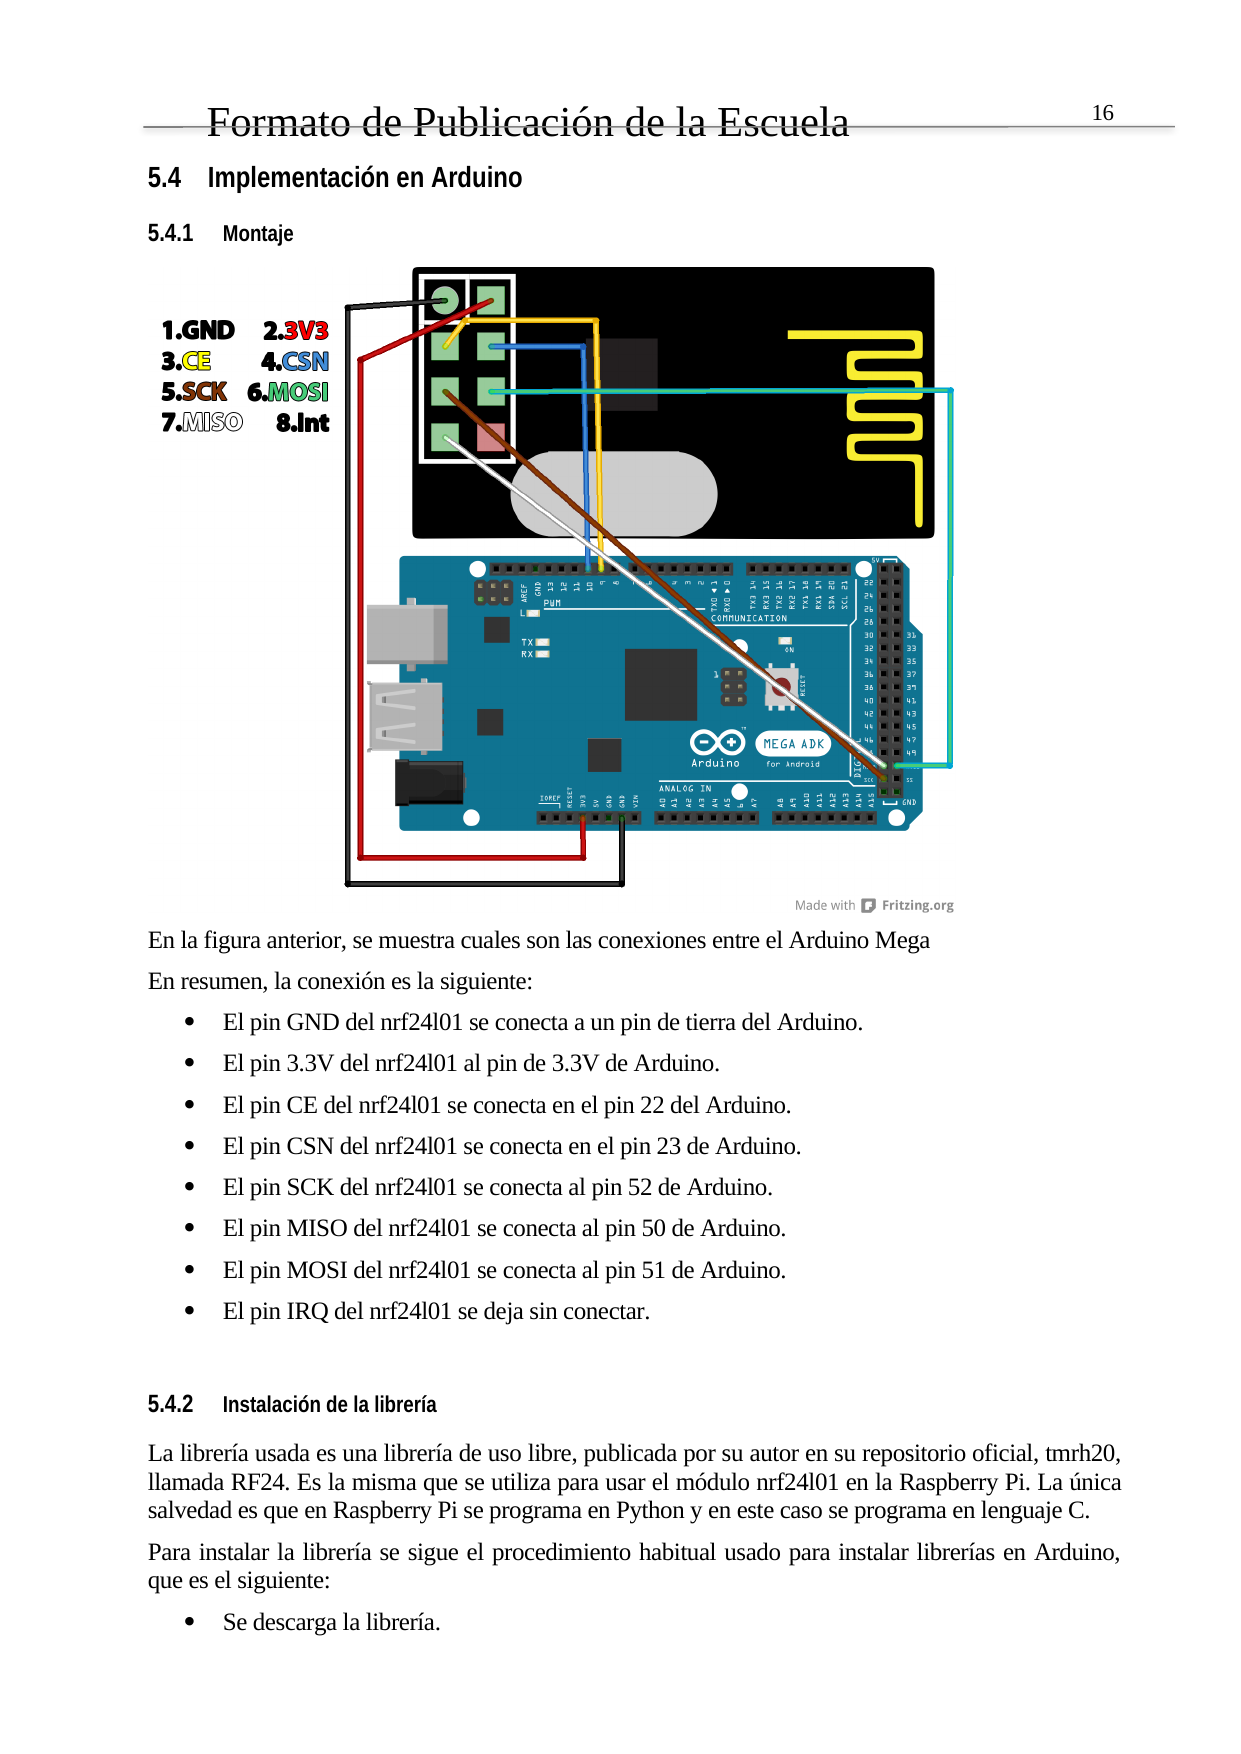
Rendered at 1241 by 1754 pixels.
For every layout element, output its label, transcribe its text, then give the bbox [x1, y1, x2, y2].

list Se descarga la librería. [185, 1607, 1122, 1636]
list El pin IRQ del nrf24l01 se deja sin conectar. [185, 1296, 1122, 1325]
picture [147, 267, 956, 913]
subtitle Montaje [148, 218, 1122, 247]
subtitle Implementación en Arduino [148, 160, 1123, 193]
text En la figura anterior, se muestra cuales son las conexiones entre el Arduino Mega [148, 925, 1122, 953]
list El pin SCK del nrf24l01 se conecta al pin 52 de Arduino. [185, 1172, 1122, 1201]
list El pin CE del nrf24l01 se conecta en el pin 22 del Arduino. [185, 1090, 1122, 1118]
text En resumen, la conexión es la siguiente: [148, 966, 1122, 995]
list El pin 3.3V del nrf24l01 al pin de 3.3V de Arduino. [185, 1048, 1122, 1077]
list El pin GND del nrf24l01 se conecta a un pin de tierra del Arduino. [185, 1007, 1122, 1036]
list El pin MOSI del nrf24l01 se conecta al pin 51 de Arduino. [185, 1255, 1122, 1283]
text Para instalar la librería se sigue el procedimiento habitual usado para instalar librerías en Arduino, que es el siguiente: [148, 1537, 1122, 1594]
text La librería usada es una librería de uso libre, publicada por su autor en su repositorio oficial, tmrh20, llamada RF24. Es la misma que se utiliza para usar el módulo nrf24l01 en la Raspberry Pi. La única salvedad es que en Raspberry Pi se programa en Python y en este caso se programa en lenguaje C. [148, 1438, 1122, 1524]
list El pin CSN del nrf24l01 se conecta en el pin 23 de Arduino. [185, 1131, 1122, 1160]
list El pin MISO del nrf24l01 se conecta al pin 50 de Arduino. [185, 1213, 1122, 1242]
subtitle Instalación de la librería [148, 1388, 1122, 1417]
